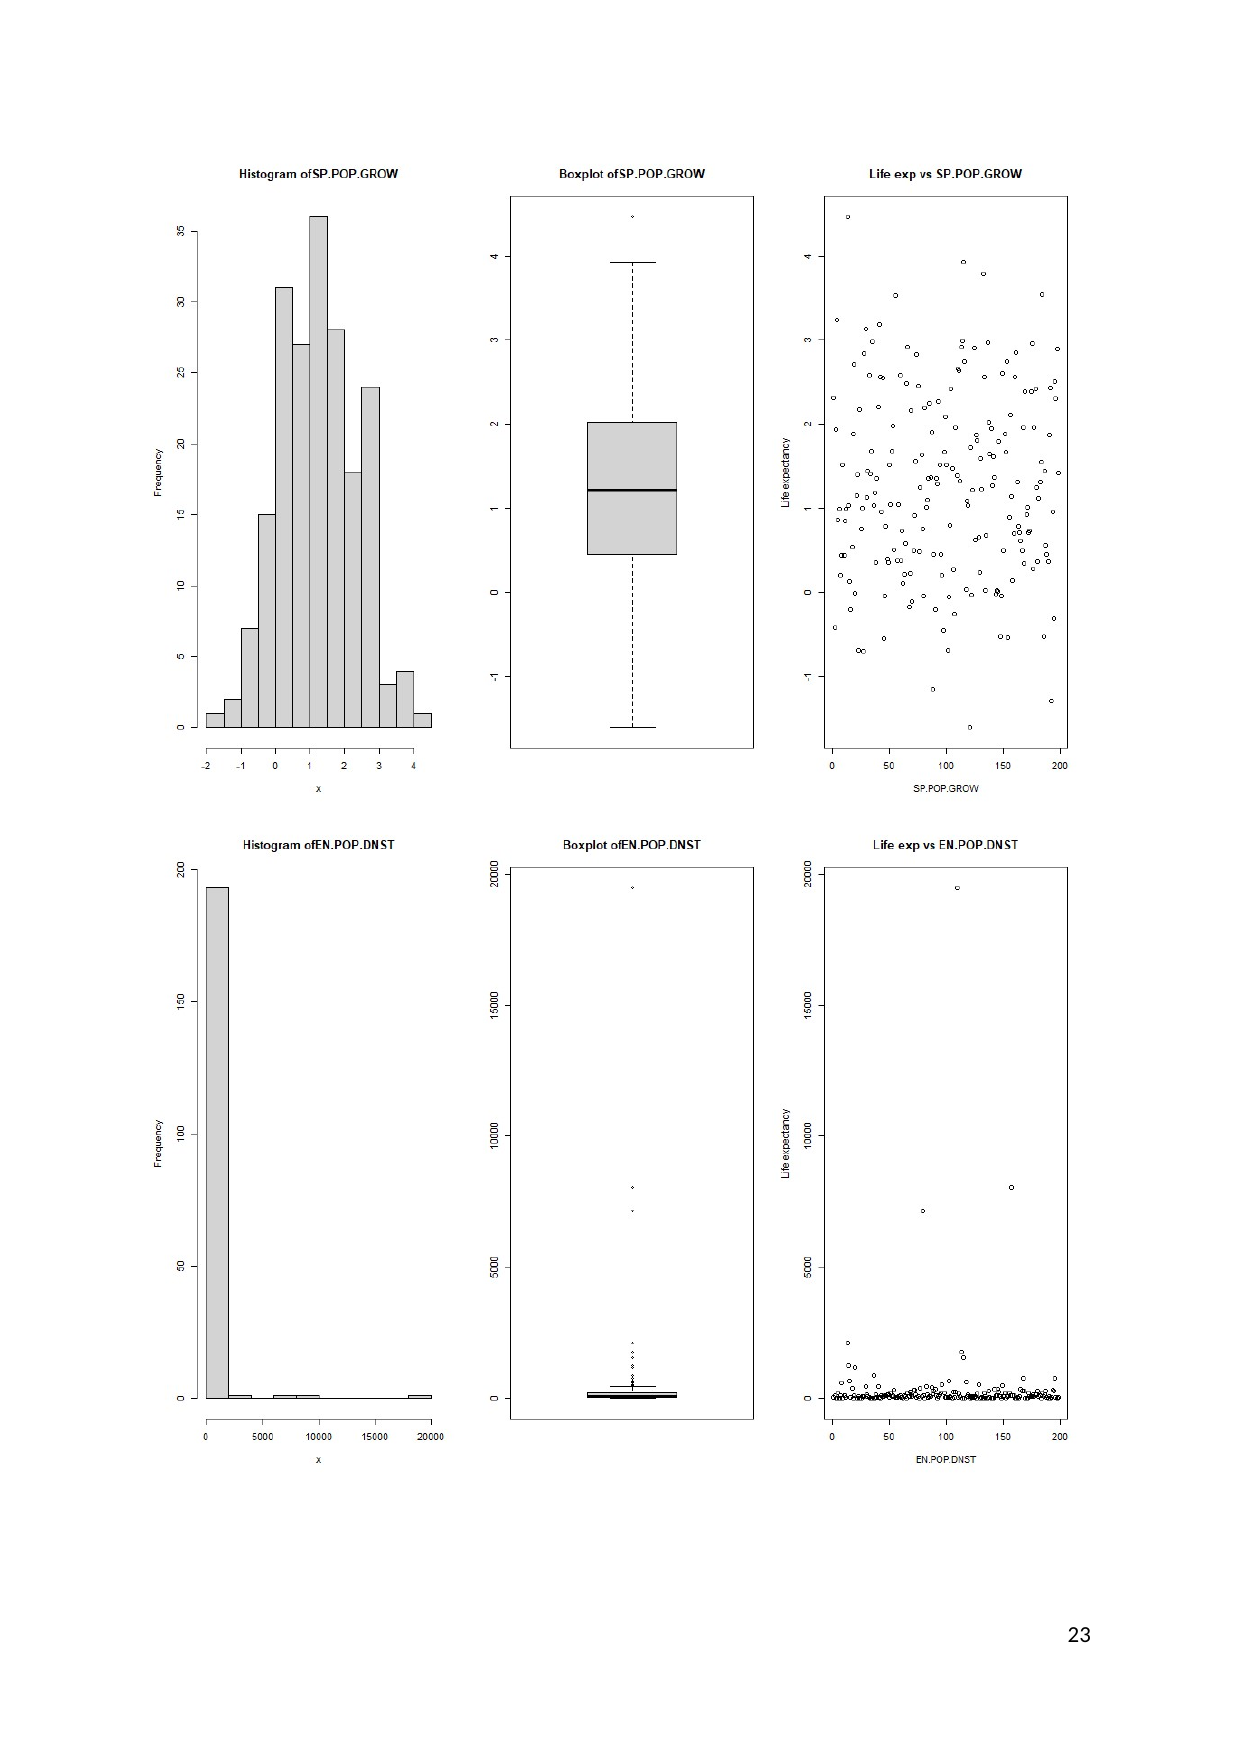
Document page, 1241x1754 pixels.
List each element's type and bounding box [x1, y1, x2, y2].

picture [150, 820, 1091, 1477]
picture [150, 149, 1091, 806]
